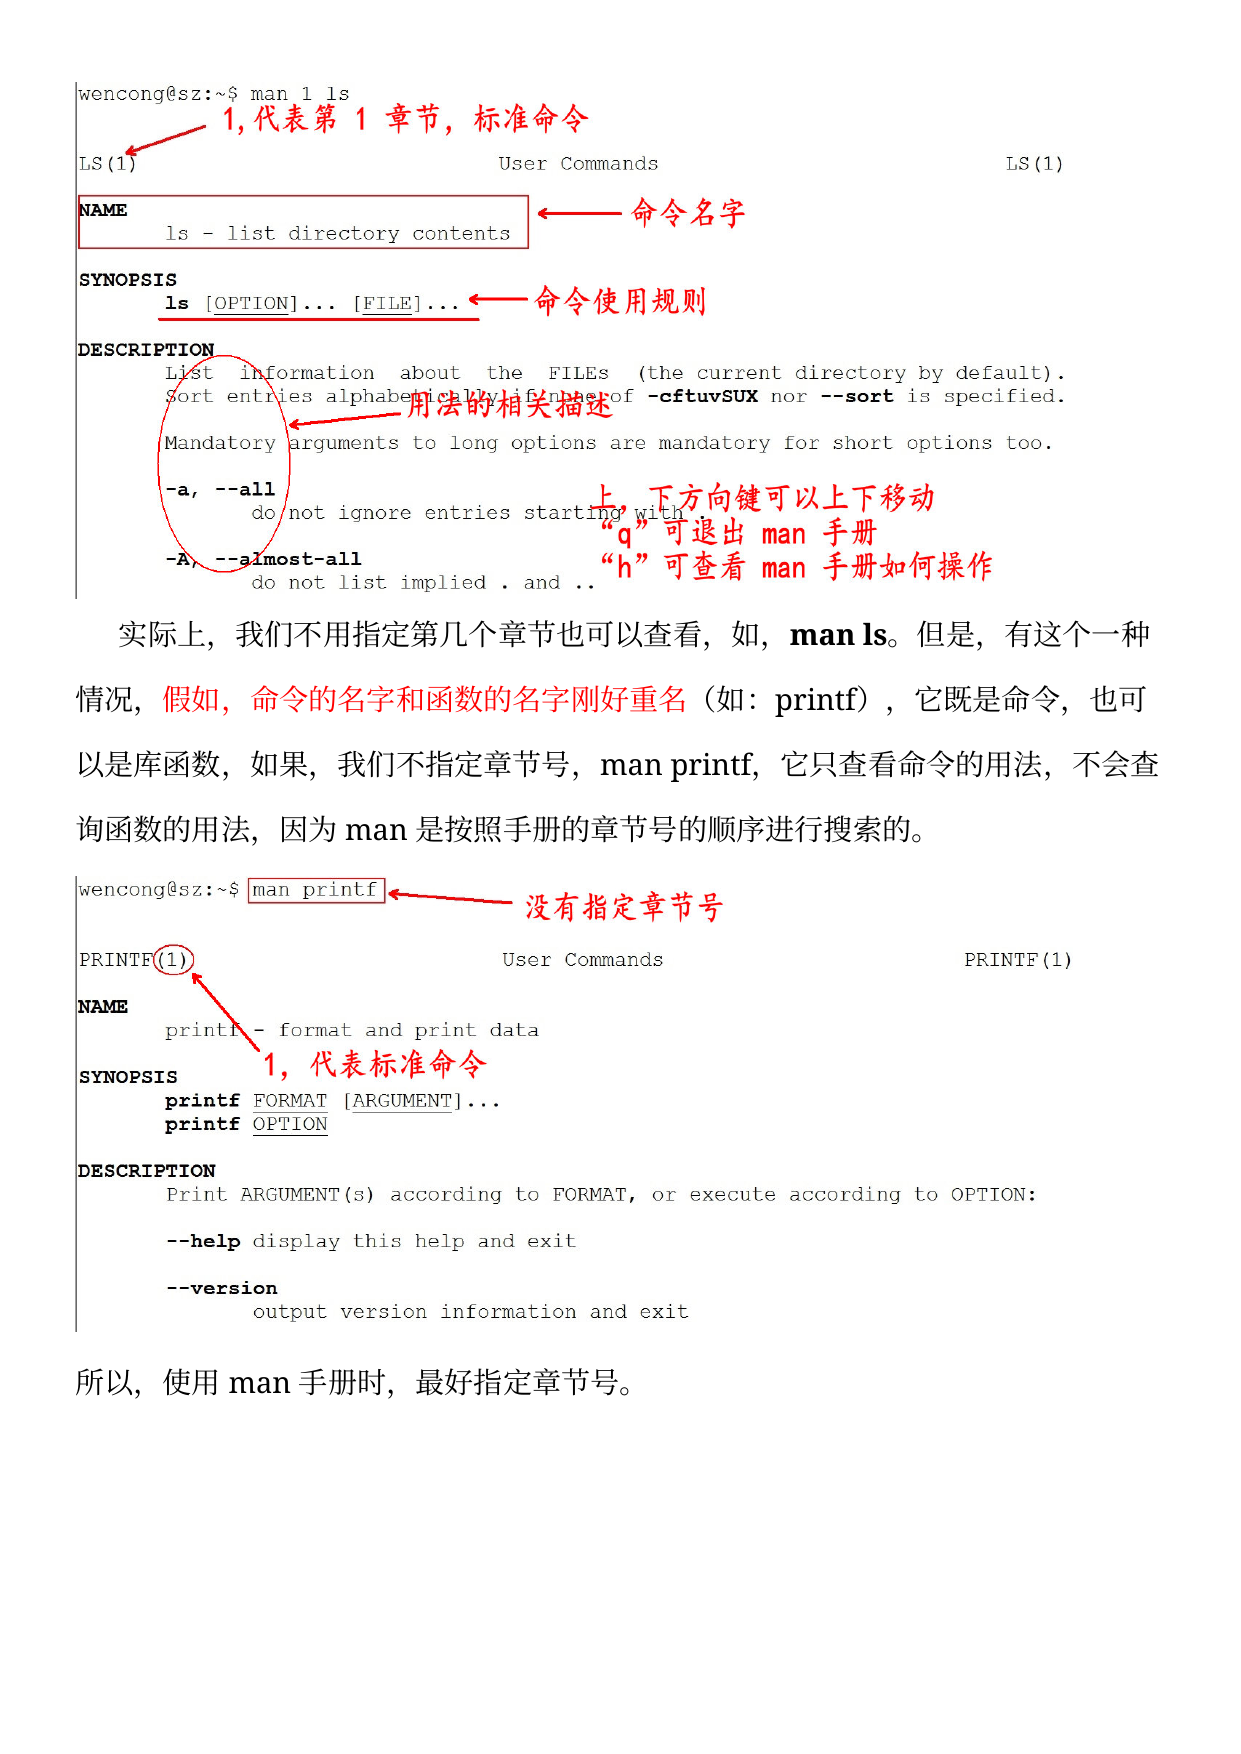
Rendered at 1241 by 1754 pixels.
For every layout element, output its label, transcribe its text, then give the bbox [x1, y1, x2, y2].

text 实际上，我们不用指定第几个章节也可以查看，如，man ls。但是，有这个一种情况，假如，命令的名字和函数的名字刚好重名（如：printf），它既是命令，也可以是库函数，如果，我们不指定章节号，man printf，它只查看命令的用法，不会查询函数的用法，因为 man 是按照手册的章节号的顺序进行搜索的。 [75, 601, 1165, 861]
picture [75, 876, 1078, 1332]
picture [75, 82, 1078, 599]
text 所以，使用 man 手册时，最好指定章节号。 [75, 1348, 1165, 1413]
